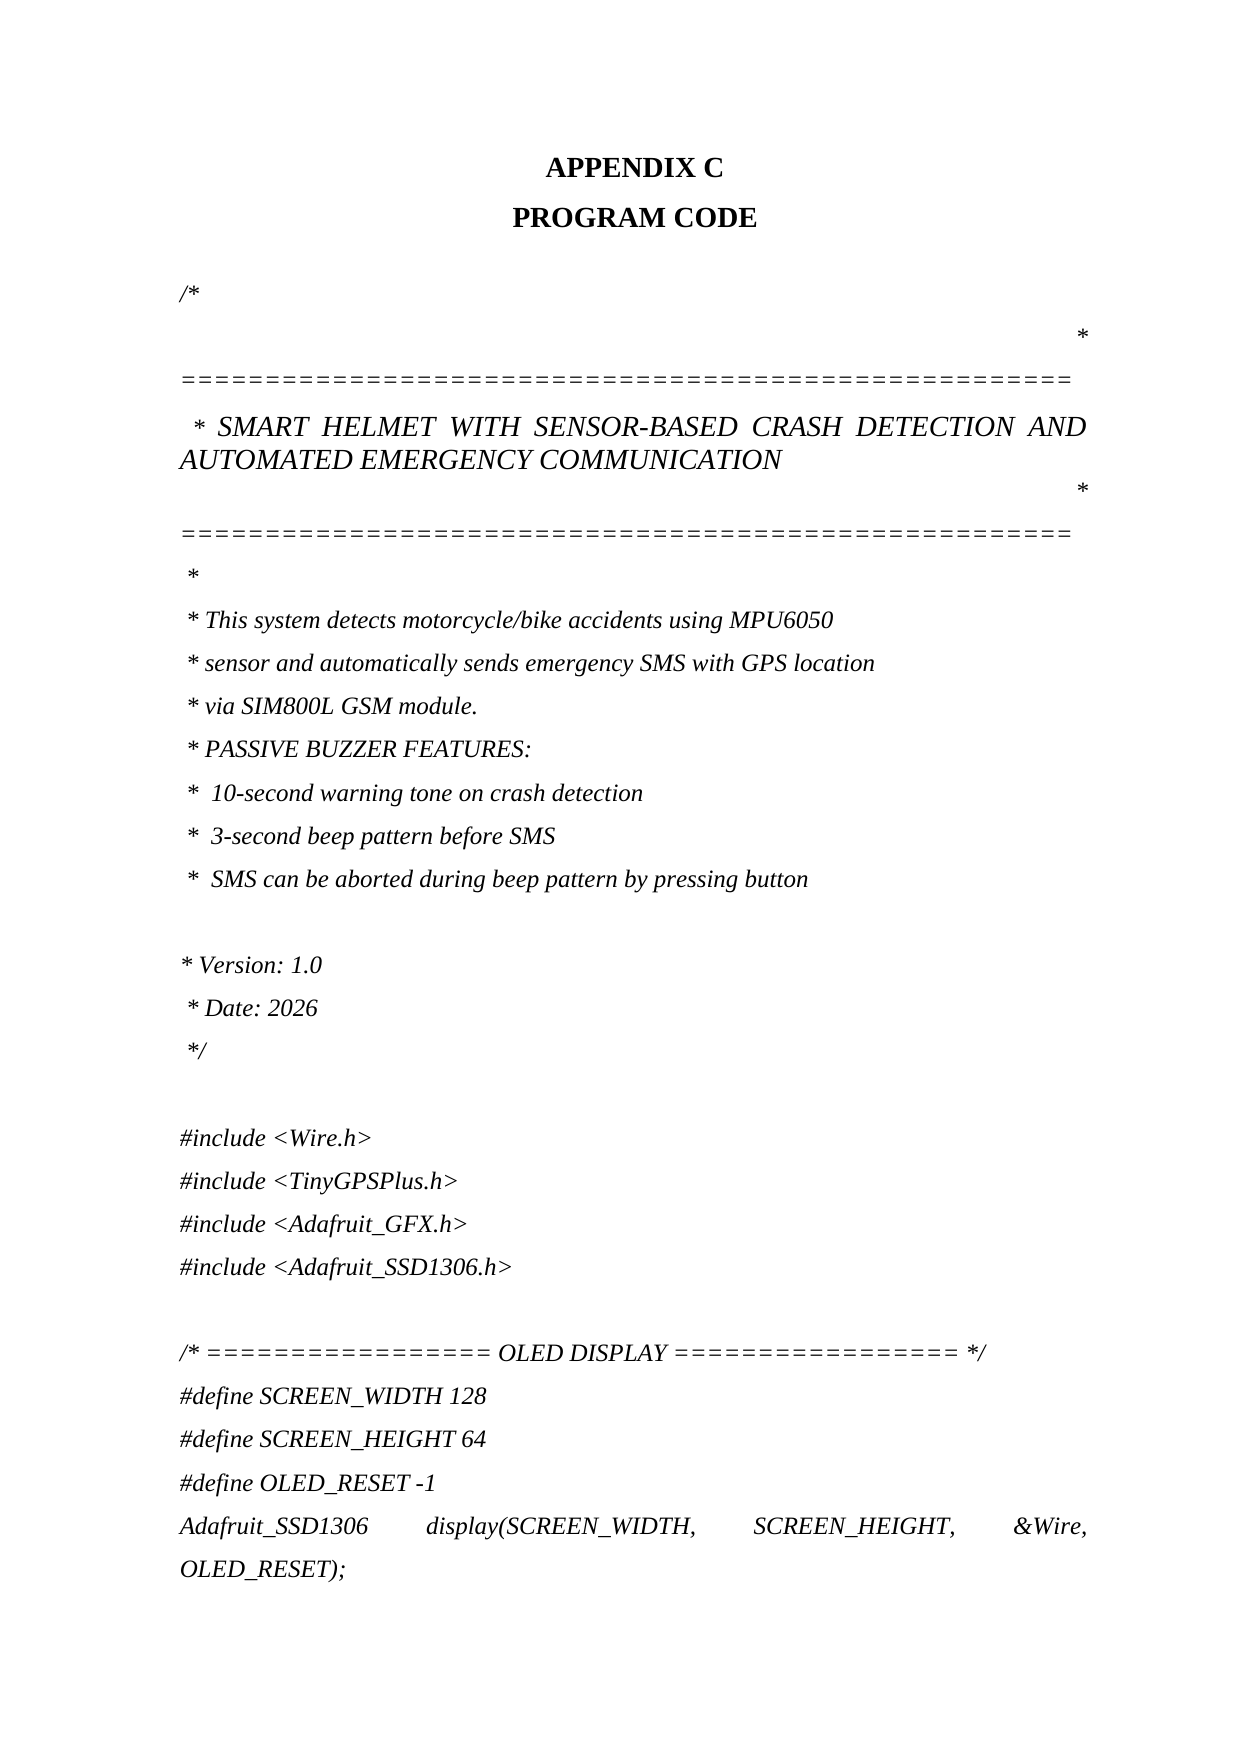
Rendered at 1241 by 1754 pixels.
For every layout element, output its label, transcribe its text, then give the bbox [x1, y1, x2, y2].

text #define SCREEN_WIDTH 128 [179, 1381, 1090, 1410]
text * Date: 2026 [179, 993, 1090, 1022]
text * Smart Helmet with Sensor-Based Crash Detection and Automated Emergency Communication [179, 409, 1090, 476]
subtitle Appendix C [179, 150, 1090, 183]
text * PASSIVE BUZZER FEATURES: [179, 734, 1090, 763]
text */ [179, 1036, 1090, 1065]
text * 3-second beep pattern before SMS [179, 821, 1090, 849]
text #include <TinyGPSPlus.h> [179, 1166, 1090, 1194]
text * sensor and automatically sends emergency SMS with GPS location [179, 648, 1090, 677]
text * This system detects motorcycle/bike accidents using MPU6050 [179, 605, 1090, 634]
text * [179, 562, 1090, 591]
text * via SIM800L GSM module. [179, 691, 1090, 720]
text #include <Adafruit_GFX.h> [179, 1209, 1090, 1238]
text /* [179, 279, 1090, 308]
text #define OLED_RESET -1 [179, 1468, 1090, 1496]
text #define SCREEN_HEIGHT 64 [179, 1424, 1090, 1453]
text * Version: 1.0 [179, 950, 1090, 979]
text Adafruit_SSD1306 display(SCREEN_WIDTH, SCREEN_HEIGHT, &Wire, OLED_RESET); [179, 1511, 1090, 1583]
text * ===================================================== [179, 476, 1090, 548]
text * ===================================================== [179, 322, 1090, 394]
text * 10-second warning tone on crash detection [179, 778, 1090, 806]
text #include <Wire.h> [179, 1123, 1090, 1151]
text #include <Adafruit_SSD1306.h> [179, 1252, 1090, 1281]
subtitle Program Code [179, 200, 1090, 234]
text /* ================= OLED DISPLAY ================= */ [179, 1338, 1090, 1367]
text * SMS can be aborted during beep pattern by pressing button [179, 864, 1090, 893]
